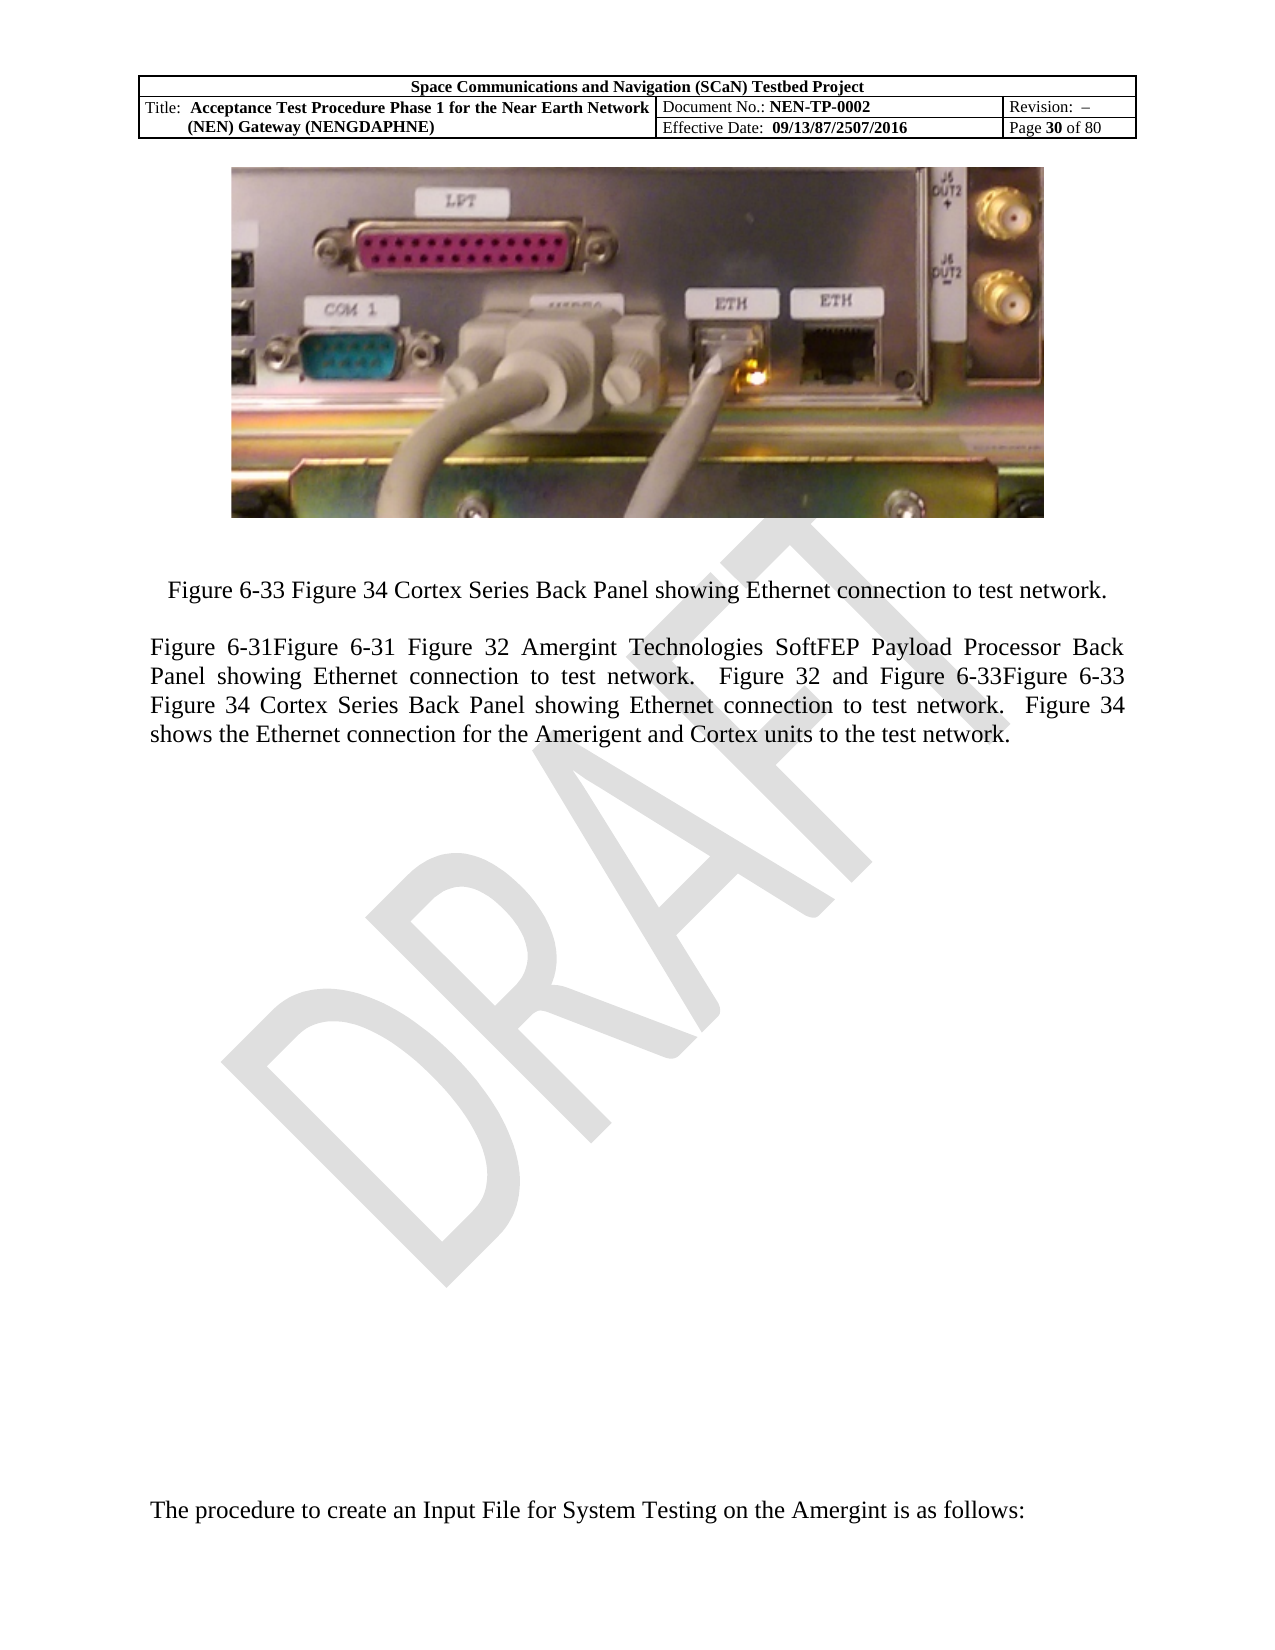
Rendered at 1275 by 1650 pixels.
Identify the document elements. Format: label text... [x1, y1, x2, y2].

text 6Cortex Series Back Panel showing Ethernet connection to test network. [150, 575, 1125, 604]
text and shows the Ethernet connection for the Amerigent and Cortex units to the test network. [150, 632, 1125, 747]
text The procedure to create an Input File for System Testing on the Amergint is as follows: [150, 1495, 1125, 1524]
picture [231, 167, 1044, 518]
